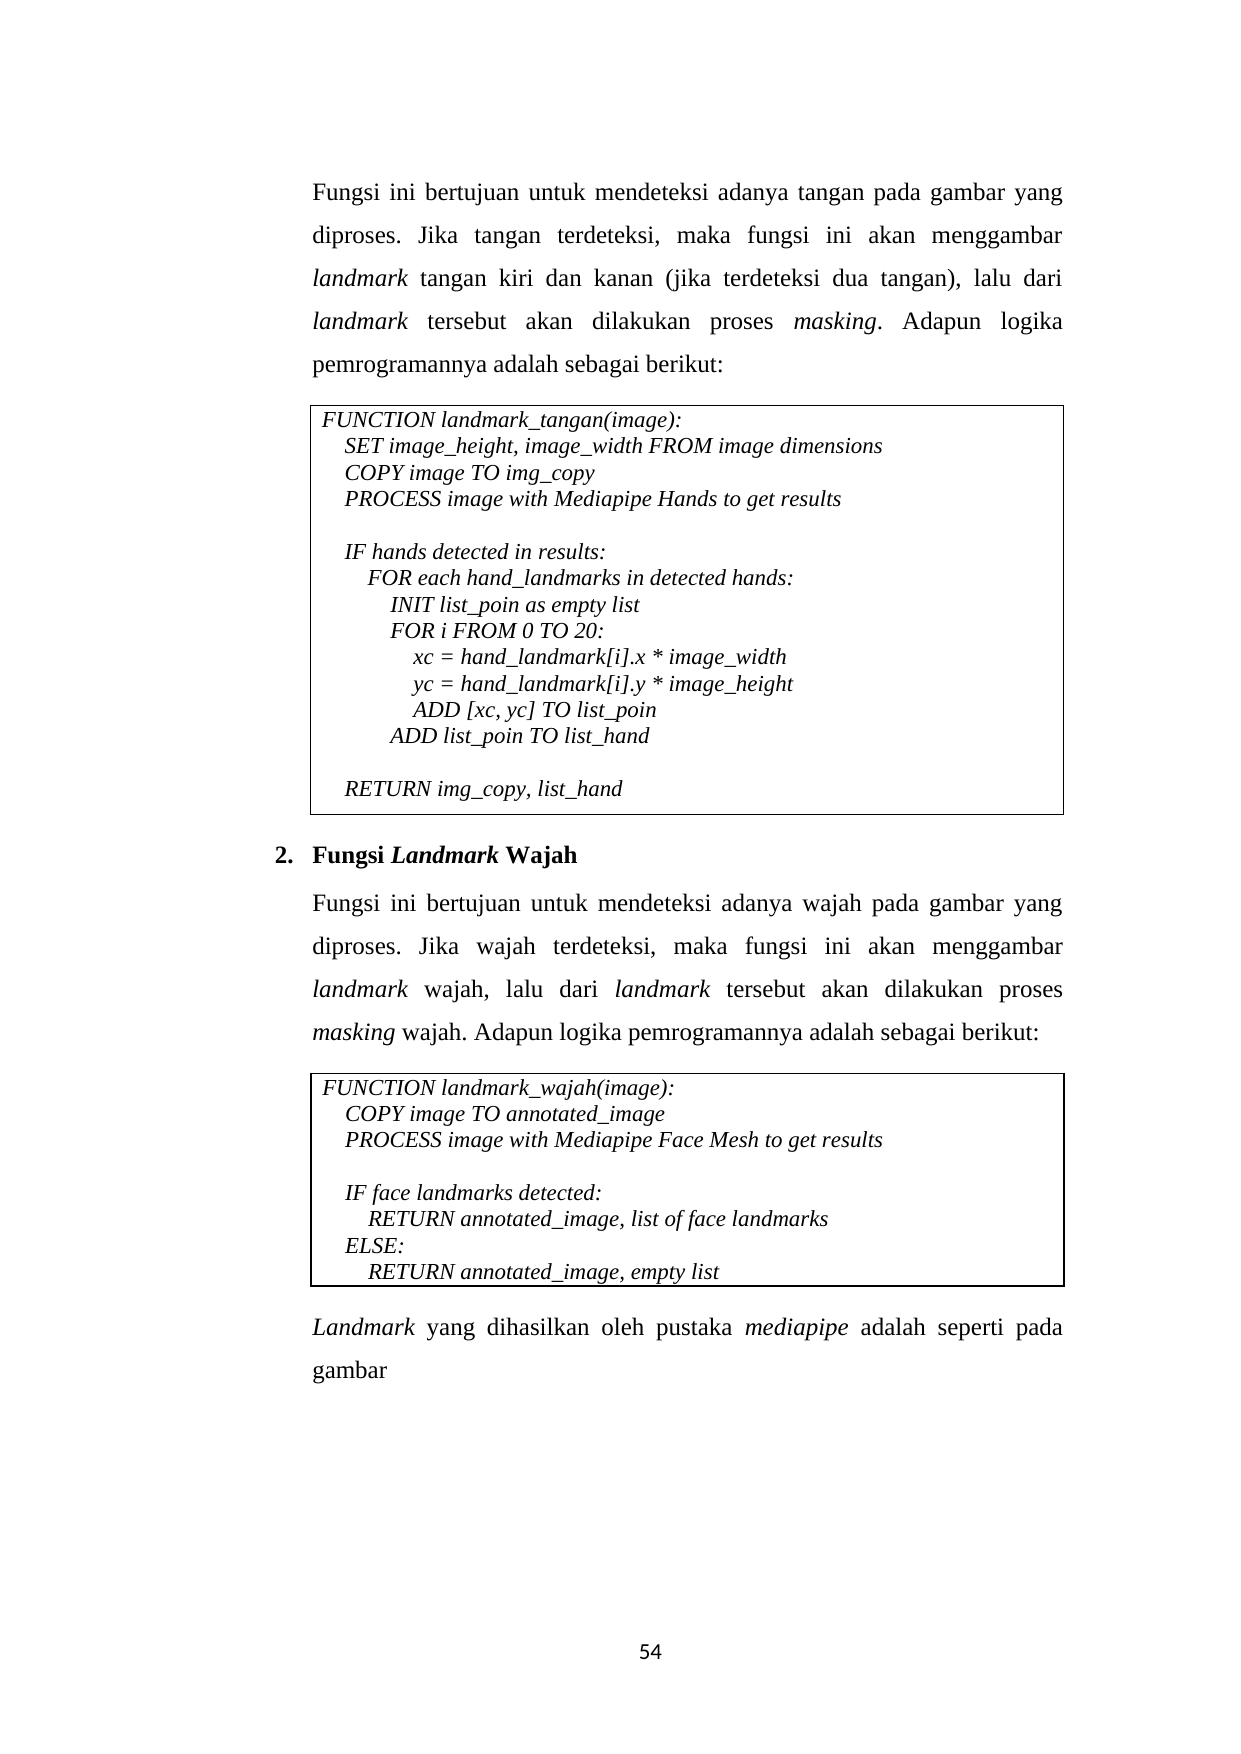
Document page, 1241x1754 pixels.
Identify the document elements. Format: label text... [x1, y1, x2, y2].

text Landmark yang dihasilkan oleh pustaka mediapipe adalah seperti pada gambar [312, 1312, 1063, 1383]
table_header FUNCTION landmark_tangan(image): SET image_height, image_width FROM image dimensions COPY image TO img_copy PROCESS image with Mediapipe Hands to get results IF hands detected in results: FOR each hand_landmarks in detected hands: INIT list_poin as empty list FOR i FROM 0 TO 20: xc = hand_landmark[i].x * image_width yc = hand_landmark[i].y * image_height ADD [xc, yc] TO list_poin ADD list_poin TO list_hand RETURN img_copy, list_hand [311, 406, 1063, 814]
list Fungsi Landmark Wajah [274, 840, 1063, 869]
text Fungsi ini bertujuan untuk mendeteksi adanya wajah pada gambar yang diproses. Jika wajah terdeteksi, maka fungsi ini akan menggambar landmark wajah, lalu dari landmark tersebut akan dilakukan proses masking wajah. Adapun logika pemrogramannya adalah sebagai berikut: [312, 888, 1063, 1046]
text Fungsi ini bertujuan untuk mendeteksi adanya tangan pada gambar yang diproses. Jika tangan terdeteksi, maka fungsi ini akan menggambar landmark tangan kiri dan kanan (jika terdeteksi dua tangan), lalu dari landmark tersebut akan dilakukan proses masking. Adapun logika pemrogramannya adalah sebagai berikut: [312, 177, 1063, 378]
table_header FUNCTION landmark_wajah(image): COPY image TO annotated_image PROCESS image with Mediapipe Face Mesh to get results IF face landmarks detected: RETURN annotated_image, list of face landmarks ELSE: RETURN annotated_image, empty list [312, 1074, 1063, 1284]
